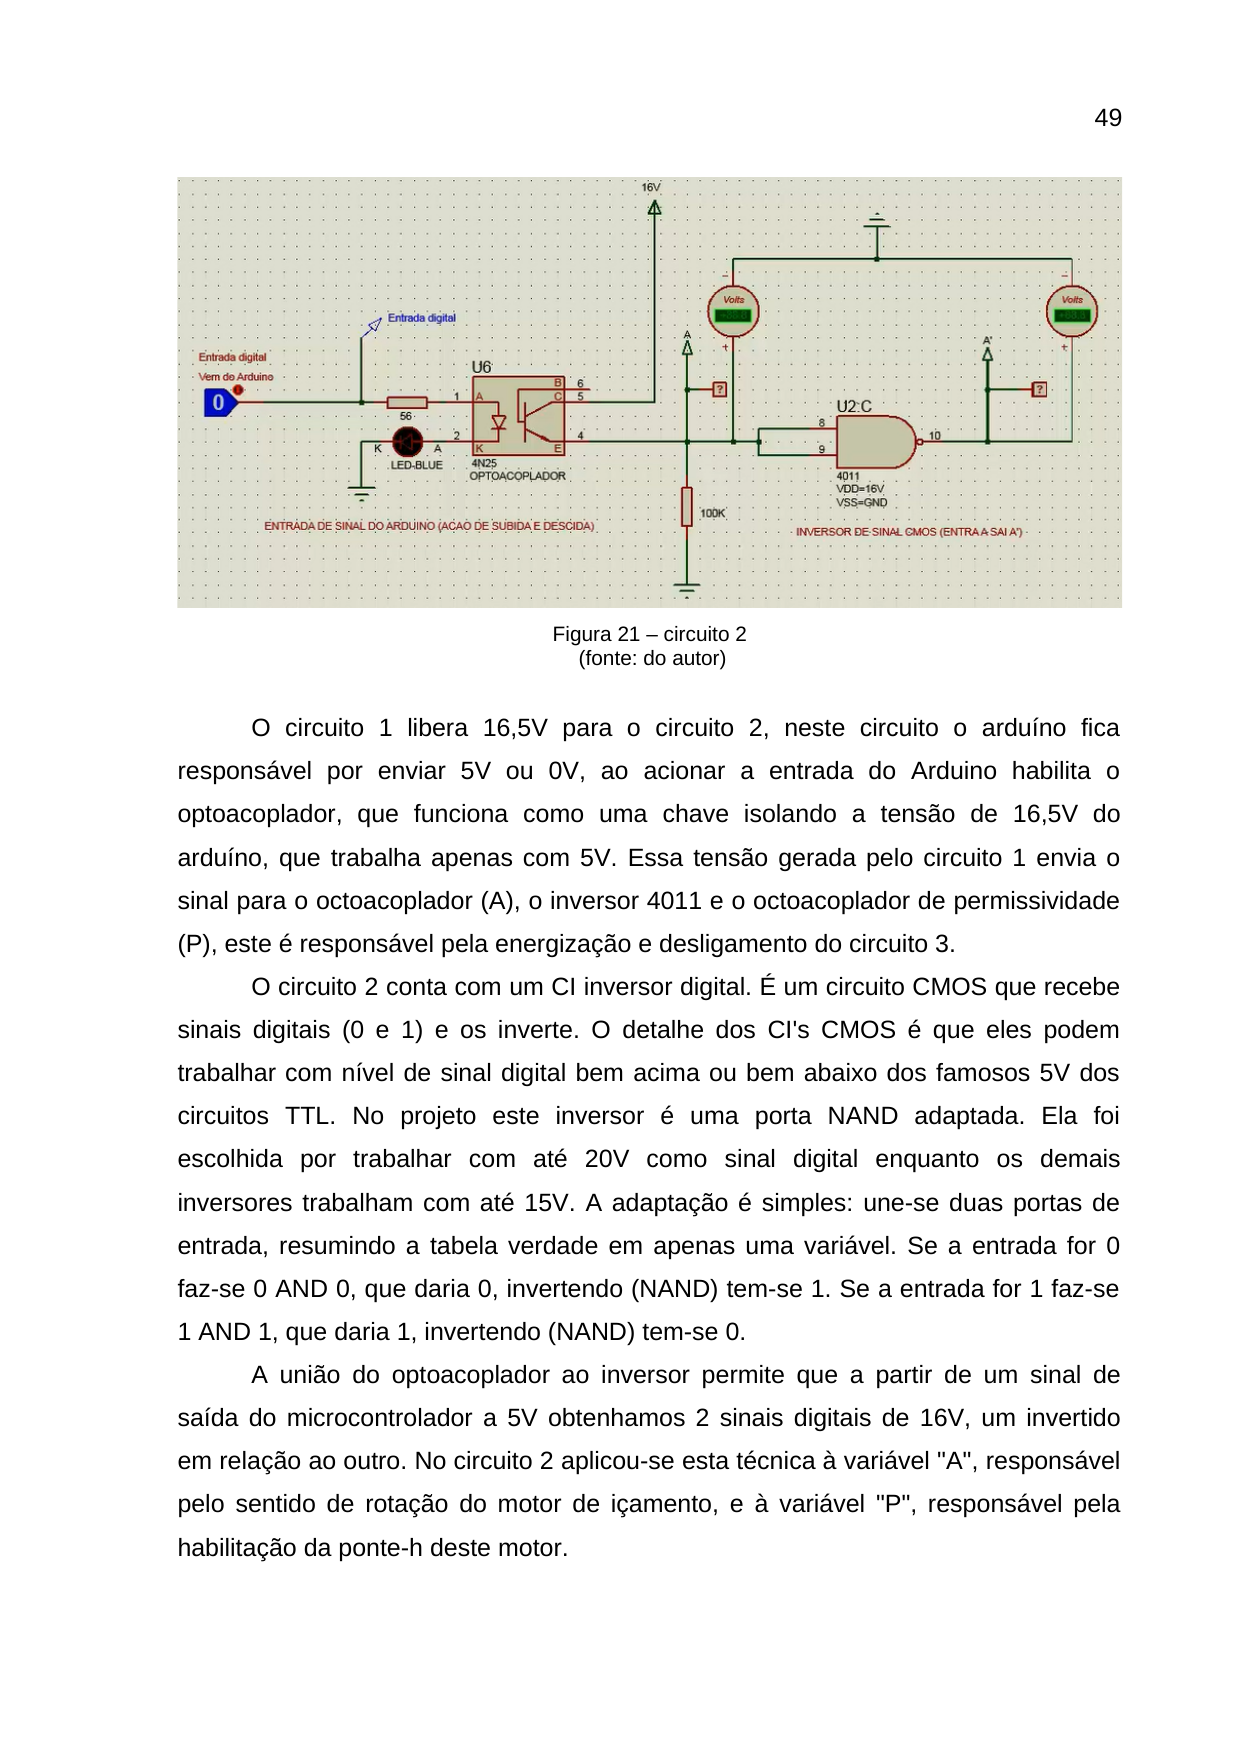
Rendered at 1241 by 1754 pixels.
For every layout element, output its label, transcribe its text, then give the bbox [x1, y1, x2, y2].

picture [177, 177, 1123, 608]
text O circuito 1 libera 16,5V para o circuito 2, neste circuito o arduíno fica responsável por enviar 5V ou 0V, ao acionar a entrada do Arduino habilita o optoacoplador, que funciona como uma chave isolando a tensão de 16,5V do arduíno, que trabalha apenas com 5V. Essa tensão gerada pelo circuito 1 envia o sinal para o octoacoplador (A), o inversor 4011 e o octoacoplador de permissividade (P), este é responsável pela energização e desligamento do circuito 3. [177, 713, 1122, 957]
text A união do optoacoplador ao inversor permite que a partir de um sinal de saída do microcontrolador a 5V obtenhamos 2 sinais digitais de 16V, um invertido em relação ao outro. No circuito 2 aplicou-se esta técnica à variável "A", responsável pelo sentido de rotação do motor de içamento, e à variável "P", responsável pela habilitação da ponte-h deste motor. [177, 1360, 1122, 1561]
text (fonte: do autor) [177, 646, 1122, 670]
text O circuito 2 conta com um CI inversor digital. É um circuito CMOS que recebe sinais digitais (0 e 1) e os inverte. O detalhe dos CI's CMOS é que eles podem trabalhar com nível de sinal digital bem acima ou bem abaixo dos famosos 5V dos circuitos TTL. No projeto este inversor é uma porta NAND adaptada. Ela foi escolhida por trabalhar com até 20V como sinal digital enquanto os demais inversores trabalham com até 15V. A adaptação é simples: une-se duas portas de entrada, resumindo a tabela verdade em apenas uma variável. Se a entrada for 0 faz-se 0 AND 0, que daria 0, invertendo (NAND) tem-se 1. Se a entrada for 1 faz-se 1 AND 1, que daria 1, invertendo (NAND) tem-se 0. [177, 972, 1122, 1346]
text Figura 21 – circuito 2 [177, 622, 1122, 646]
